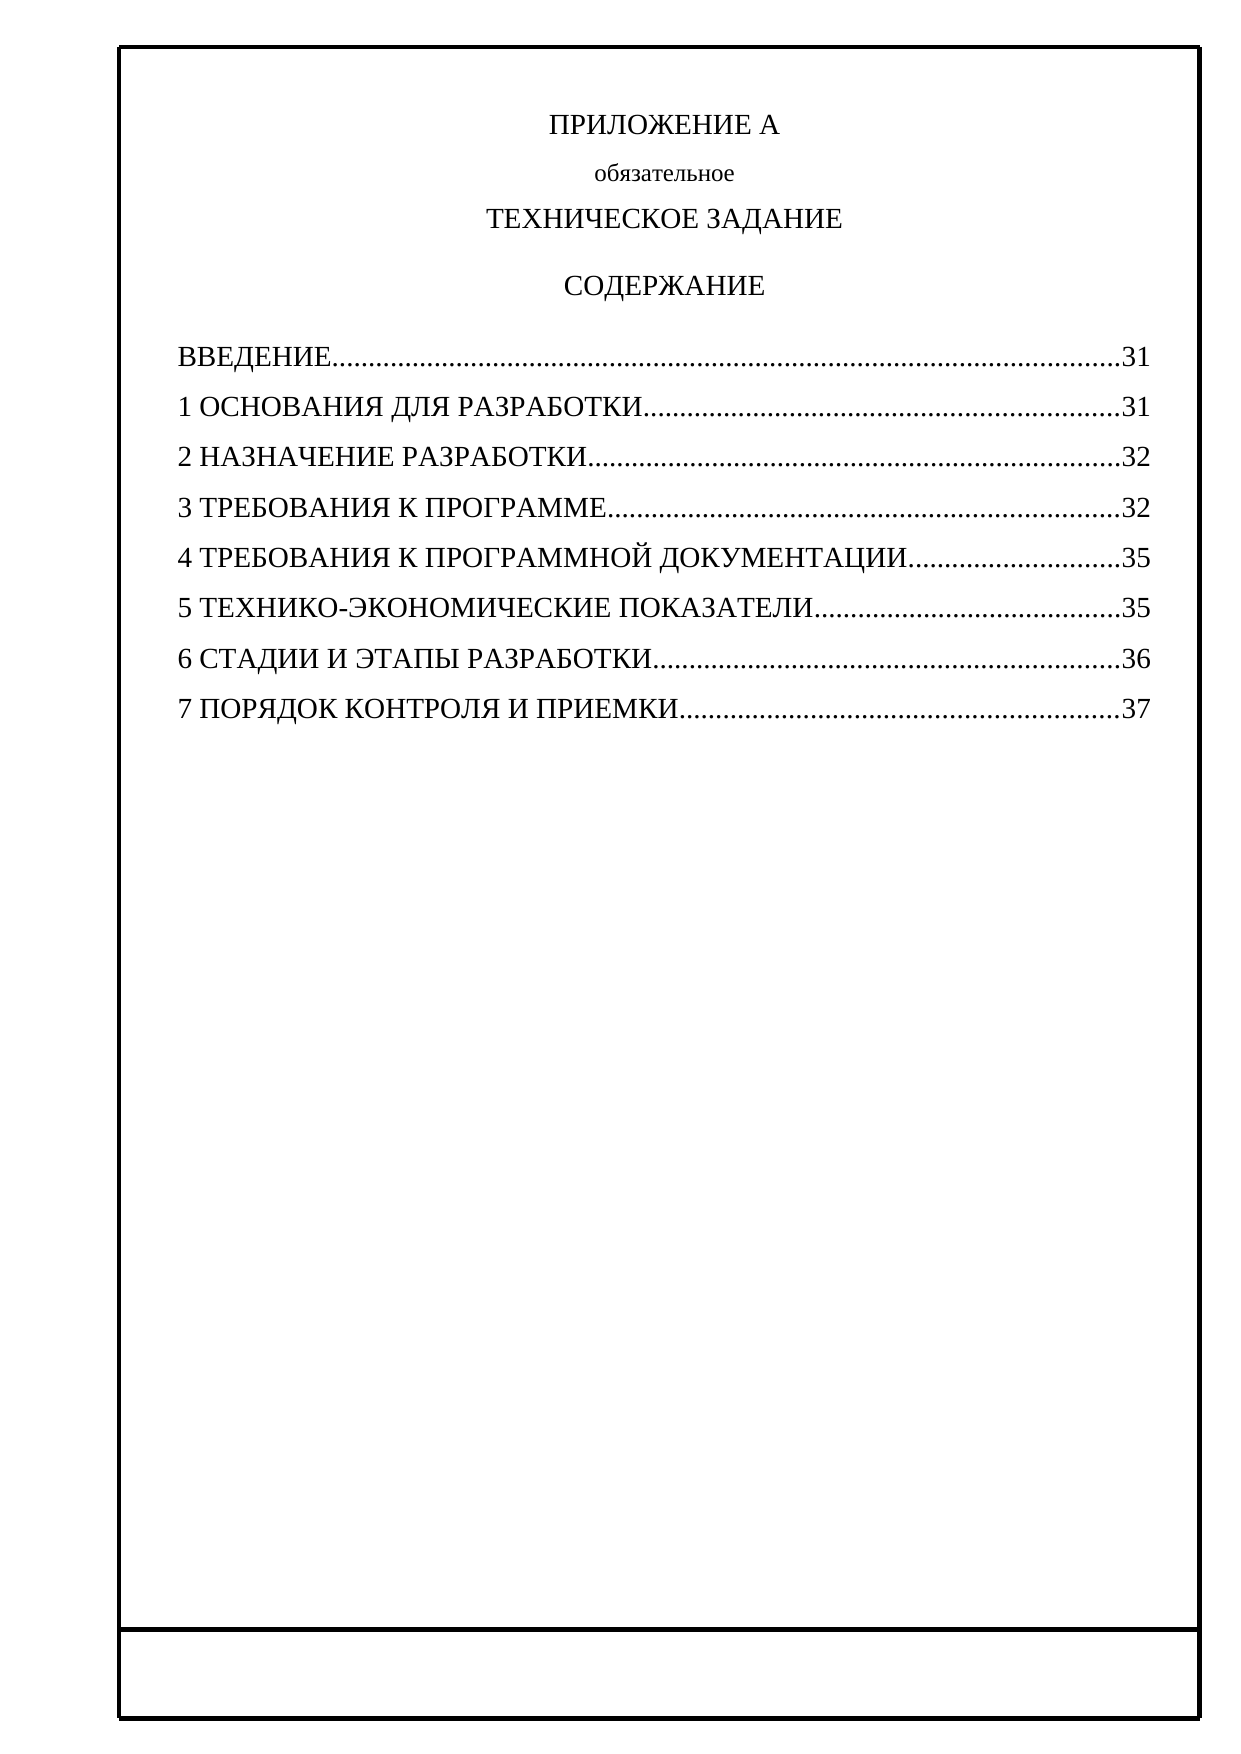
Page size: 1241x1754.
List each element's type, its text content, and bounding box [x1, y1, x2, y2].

text обязательное [177, 158, 1152, 186]
text ТЕХНИЧЕСКОЕ ЗАДАНИЕ [177, 201, 1152, 234]
text СОДЕРЖАНИЕ [177, 268, 1152, 301]
text ПРИЛОЖЕНИЕ А [177, 107, 1152, 141]
